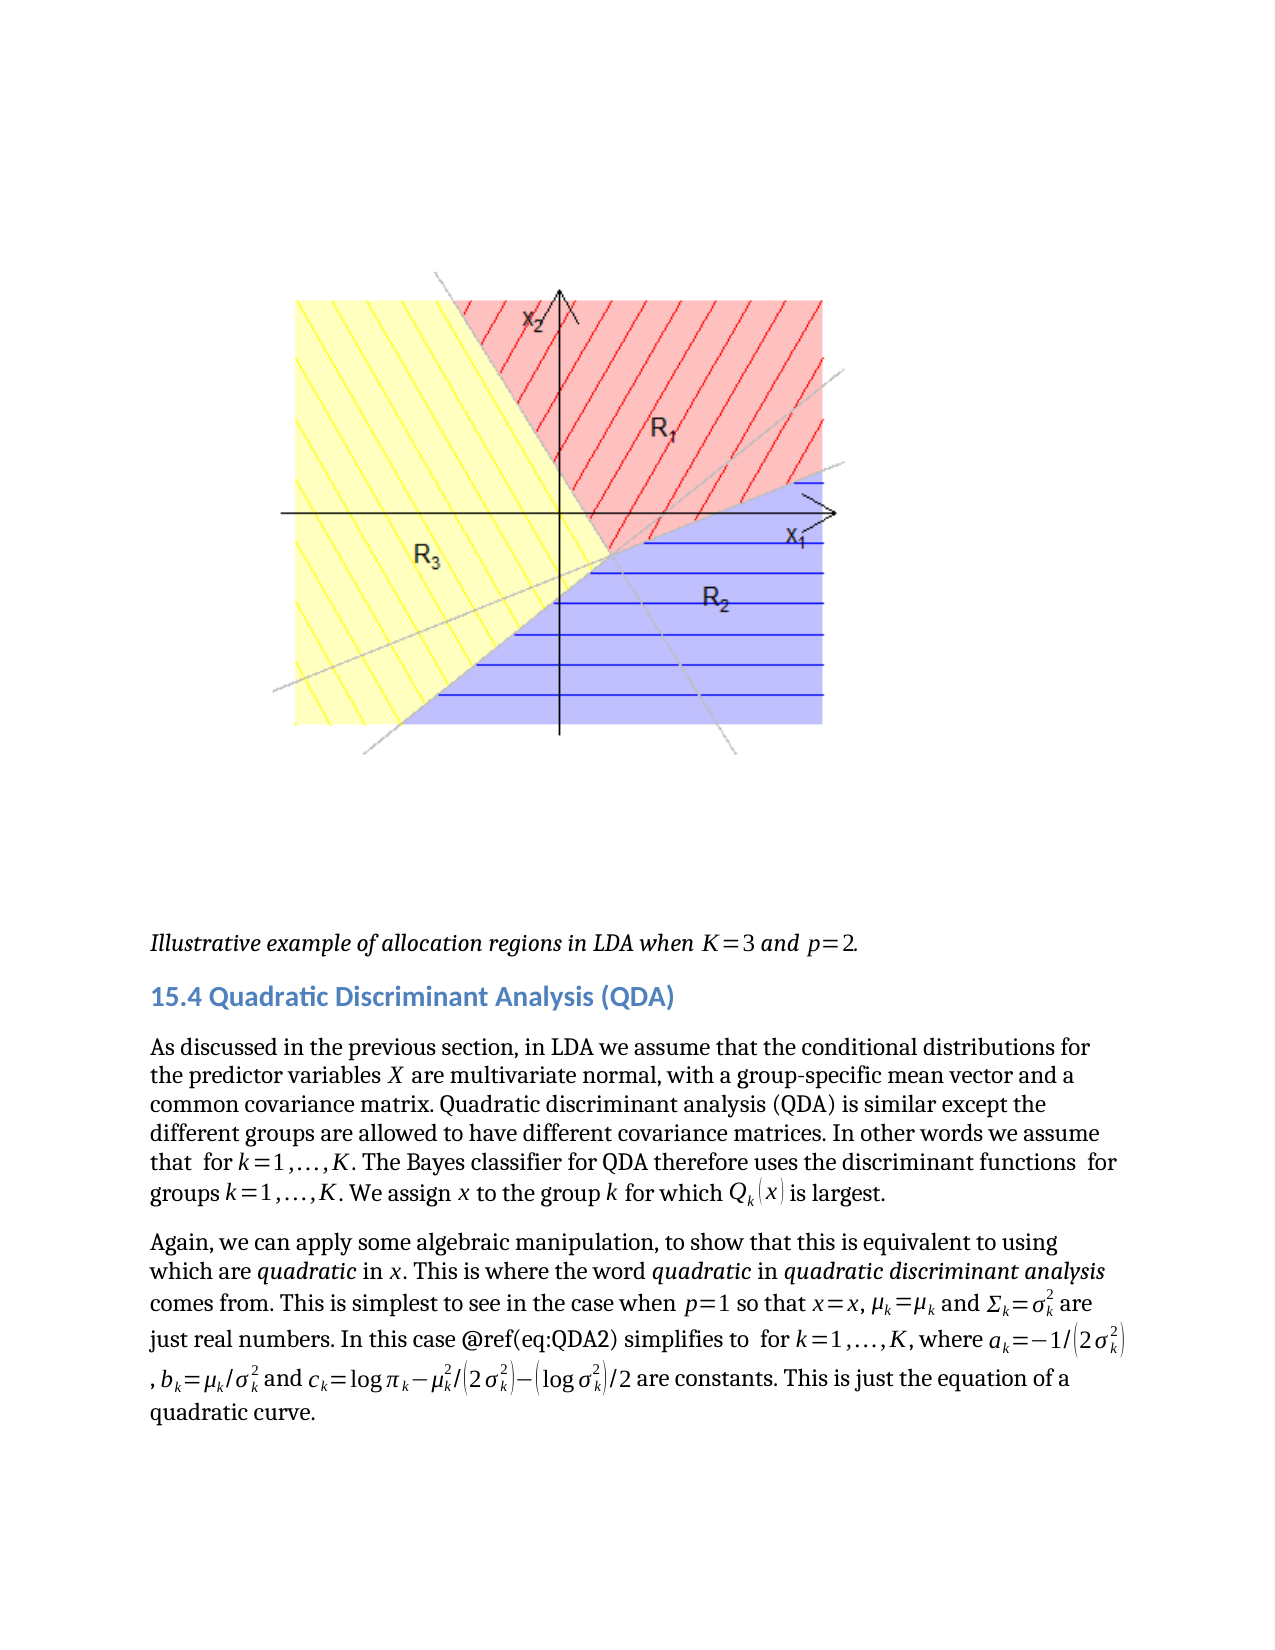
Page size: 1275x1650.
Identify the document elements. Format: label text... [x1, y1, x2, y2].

picture [150, 150, 908, 908]
text As discussed in the previous section, in LDA we assume that the conditional distributions for the predictor variables are multivariate normal, with a group-specific mean vector and a common covariance matrix. Quadratic discriminant analysis (QDA) is similar except the different groups are allowed to have different covariance matrices. In other words we assume that for . The Bayes classifier for QDA therefore uses the discriminant functions for groups . We assign to the group for which is largest. [150, 1033, 1125, 1209]
text Again, we can apply some algebraic manipulation, to show that this is equivalent to using which are quadratic in . This is where the word quadratic in quadratic discriminant analysis comes from. This is simplest to see in the case when so that , and are just real numbers. In this case @ref(eq:QDA2) simplifies to for , where , and are constants. This is just the equation of a quadratic curve. [150, 1228, 1125, 1426]
subtitle 15.4 Quadratic Discriminant Analysis (QDA) [150, 978, 1125, 1014]
text Illustrative example of allocation regions in LDA when and . [150, 929, 1125, 957]
